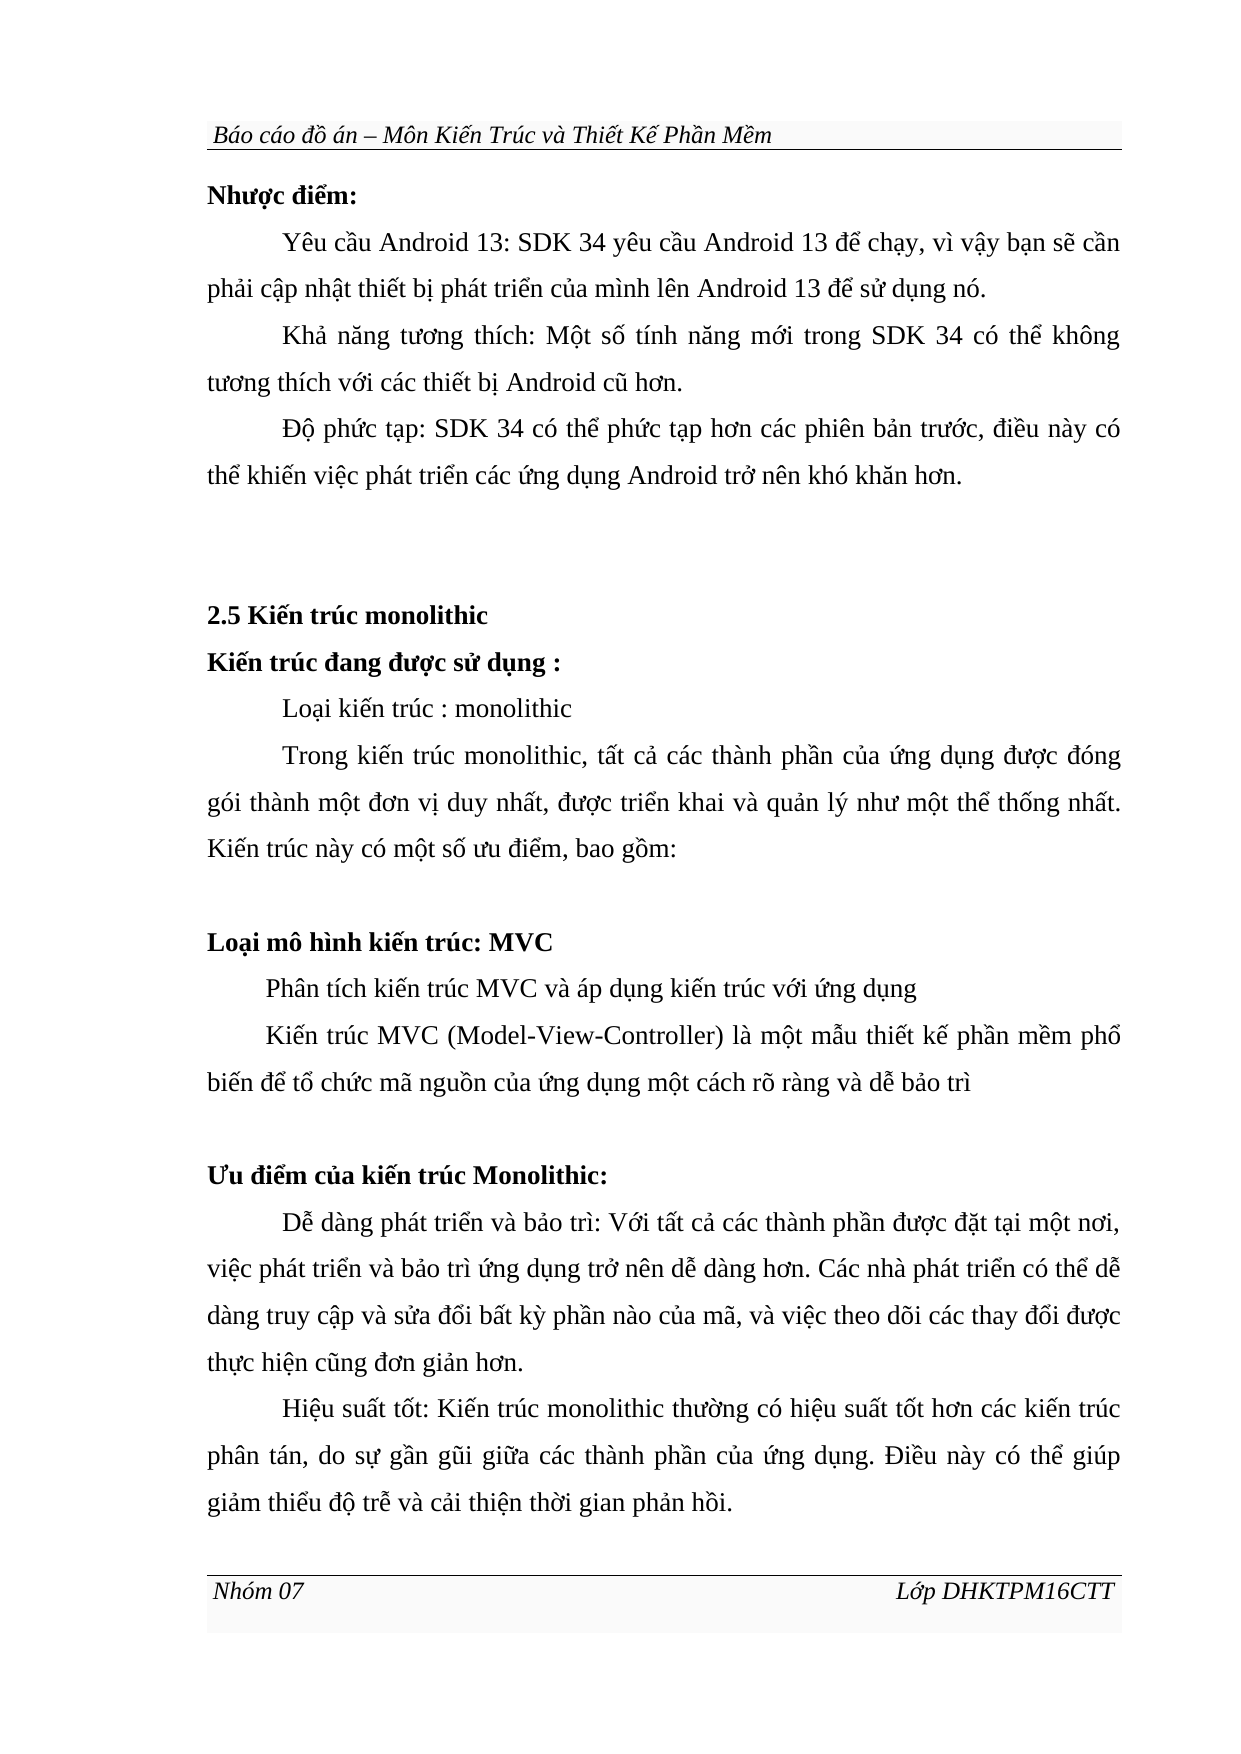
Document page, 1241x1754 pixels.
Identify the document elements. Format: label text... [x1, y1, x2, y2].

text Loại kiến trúc : monolithic [207, 692, 1122, 723]
text Ưu điểm của kiến trúc Monolithic: [207, 1159, 1122, 1190]
text Nhược điểm: [207, 179, 1122, 210]
subtitle Kiến trúc monolithic [207, 599, 1122, 630]
text Dễ dàng phát triển và bảo trì: Với tất cả các thành phần được đặt tại một nơi, việc phát triển và bảo trì ứng dụng trở nên dễ dàng hơn. Các nhà phát triển có thể dễ dàng truy cập và sửa đổi bất kỳ phần nào của mã, và việc theo dõi các thay đổi được thực hiện cũng đơn giản hơn. [207, 1206, 1122, 1377]
text Loại mô hình kiến trúc: MVC [207, 926, 1122, 957]
text Phân tích kiến trúc MVC và áp dụng kiến trúc với ứng dụng [207, 972, 1122, 1003]
text Kiến trúc MVC (Model-View-Controller) là một mẫu thiết kế phần mềm phổ biến để tổ chức mã nguồn của ứng dụng một cách rõ ràng và dễ bảo trì [207, 1019, 1122, 1097]
text Trong kiến trúc monolithic, tất cả các thành phần của ứng dụng được đóng gói thành một đơn vị duy nhất, được triển khai và quản lý như một thể thống nhất. Kiến trúc này có một số ưu điểm, bao gồm: [207, 739, 1122, 863]
text Kiến trúc đang được sử dụng : [207, 646, 1122, 677]
text Khả năng tương thích: Một số tính năng mới trong SDK 34 có thể không tương thích với các thiết bị Android cũ hơn. [207, 319, 1122, 397]
text Yêu cầu Android 13: SDK 34 yêu cầu Android 13 để chạy, vì vậy bạn sẽ cần phải cập nhật thiết bị phát triển của mình lên Android 13 để sử dụng nó. [207, 226, 1122, 303]
text Độ phức tạp: SDK 34 có thể phức tạp hơn các phiên bản trước, điều này có thể khiến việc phát triển các ứng dụng Android trở nên khó khăn hơn. [207, 412, 1122, 490]
text Hiệu suất tốt: Kiến trúc monolithic thường có hiệu suất tốt hơn các kiến trúc phân tán, do sự gần gũi giữa các thành phần của ứng dụng. Điều này có thể giúp giảm thiểu độ trễ và cải thiện thời gian phản hồi. [207, 1392, 1122, 1517]
